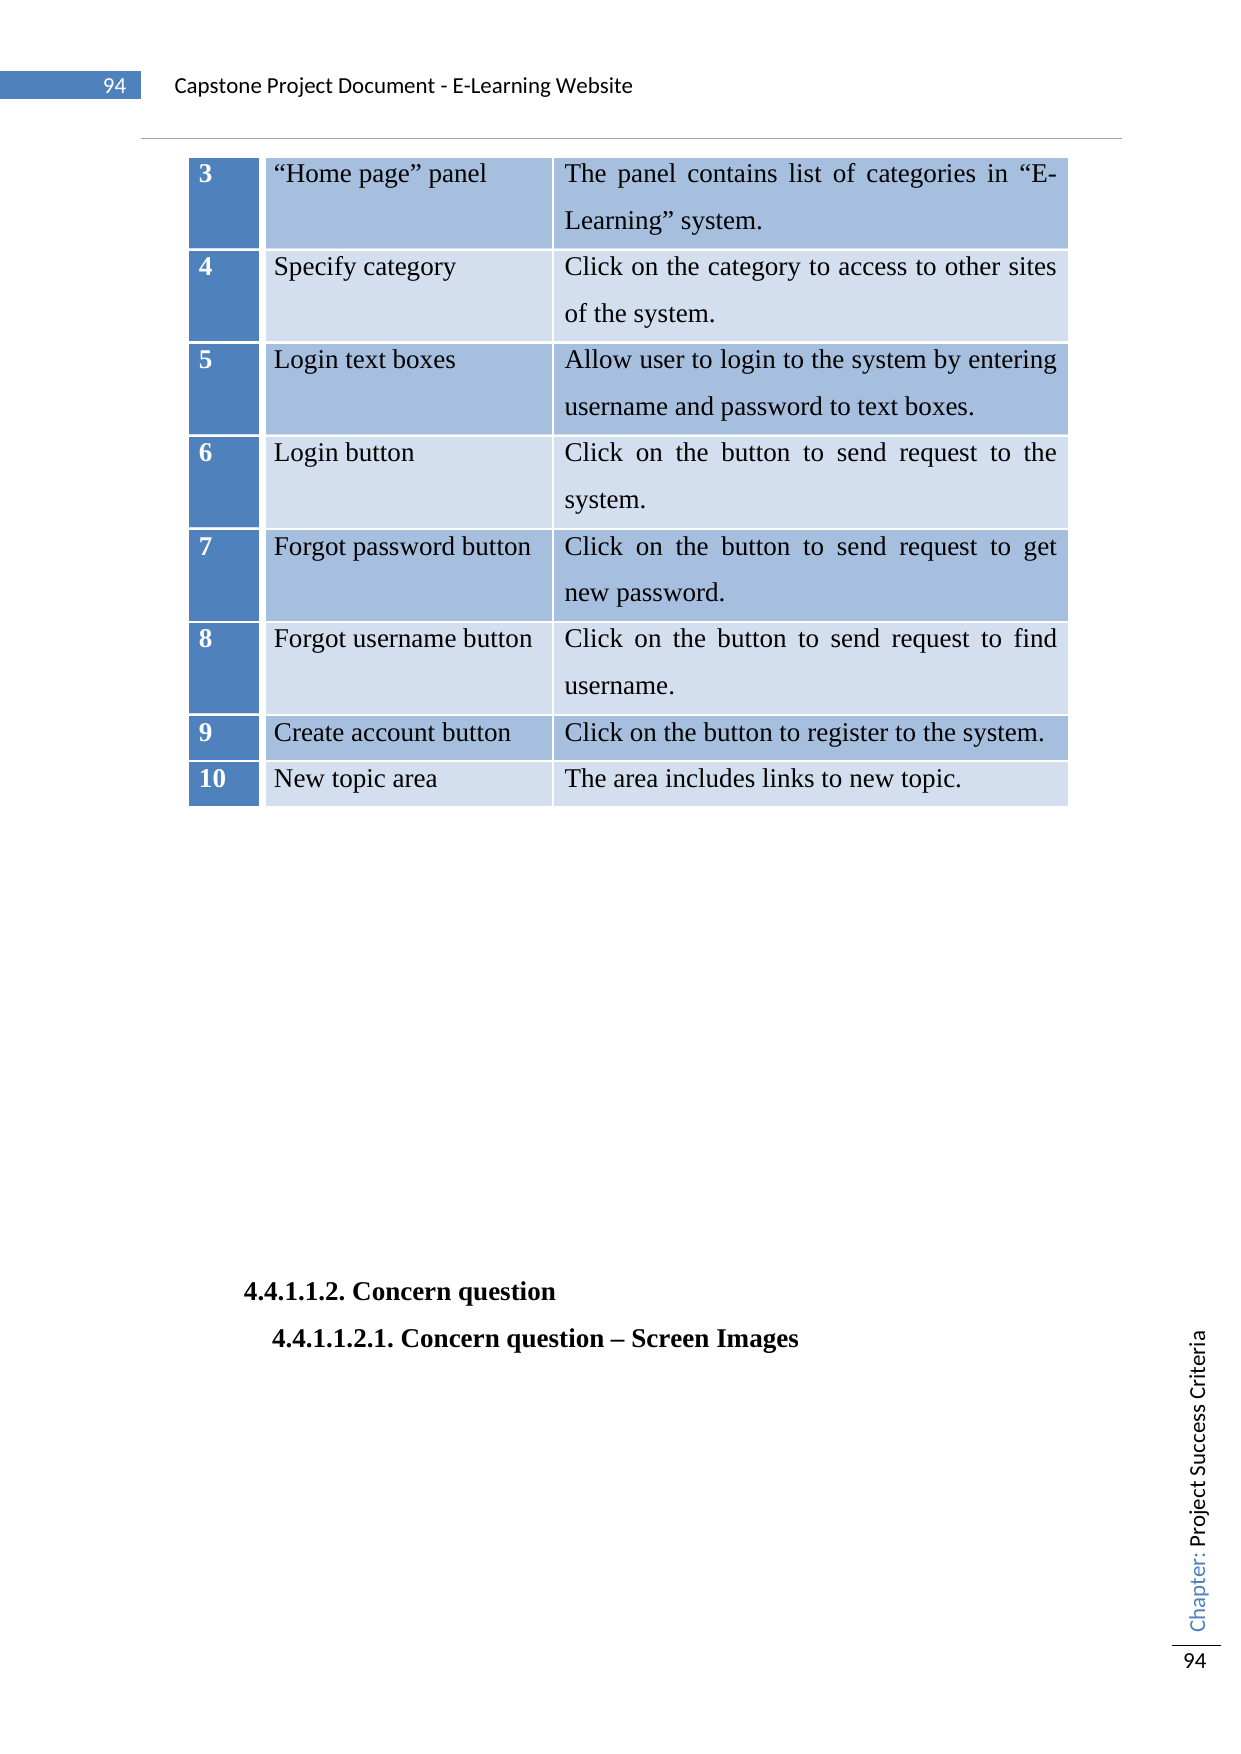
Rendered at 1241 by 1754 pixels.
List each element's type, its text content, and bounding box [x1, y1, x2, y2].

table_cell Create account button [266, 716, 552, 760]
table_cell 4 [189, 251, 259, 341]
table_cell Forgot password button [266, 530, 552, 621]
table_cell “Home page” panel [266, 158, 552, 248]
table_cell 3 [189, 158, 259, 248]
table_cell The panel contains list of categories in “E-Learning” system. [554, 158, 1068, 248]
text 4.4.1.1.2.1. Concern question – Screen Images [272, 1322, 1122, 1353]
table_cell Login text boxes [266, 344, 552, 434]
table_cell 5 [189, 344, 259, 434]
table_cell Specify category [266, 251, 552, 341]
table_cell 8 [189, 623, 259, 713]
table_cell Click on the button to send request to find username. [554, 623, 1068, 713]
table_cell Click on the button to send request to the system. [554, 437, 1068, 527]
table_cell 9 [189, 716, 259, 760]
table_cell Forgot username button [266, 623, 552, 713]
table_cell Click on the button to register to the system. [554, 716, 1068, 760]
table_cell The area includes links to new topic. [554, 762, 1068, 806]
table_cell New topic area [266, 762, 552, 806]
table_cell 7 [189, 530, 259, 621]
table_cell Login button [266, 437, 552, 527]
table_cell Click on the button to send request to get new password. [554, 530, 1068, 621]
table_cell 10 [189, 762, 259, 806]
table_cell Click on the category to access to other sites of the system. [554, 251, 1068, 341]
text 4.4.1.1.2. Concern question [244, 1275, 1122, 1306]
table_cell Allow user to login to the system by entering username and password to text boxes. [554, 344, 1068, 434]
table_cell 6 [189, 437, 259, 527]
